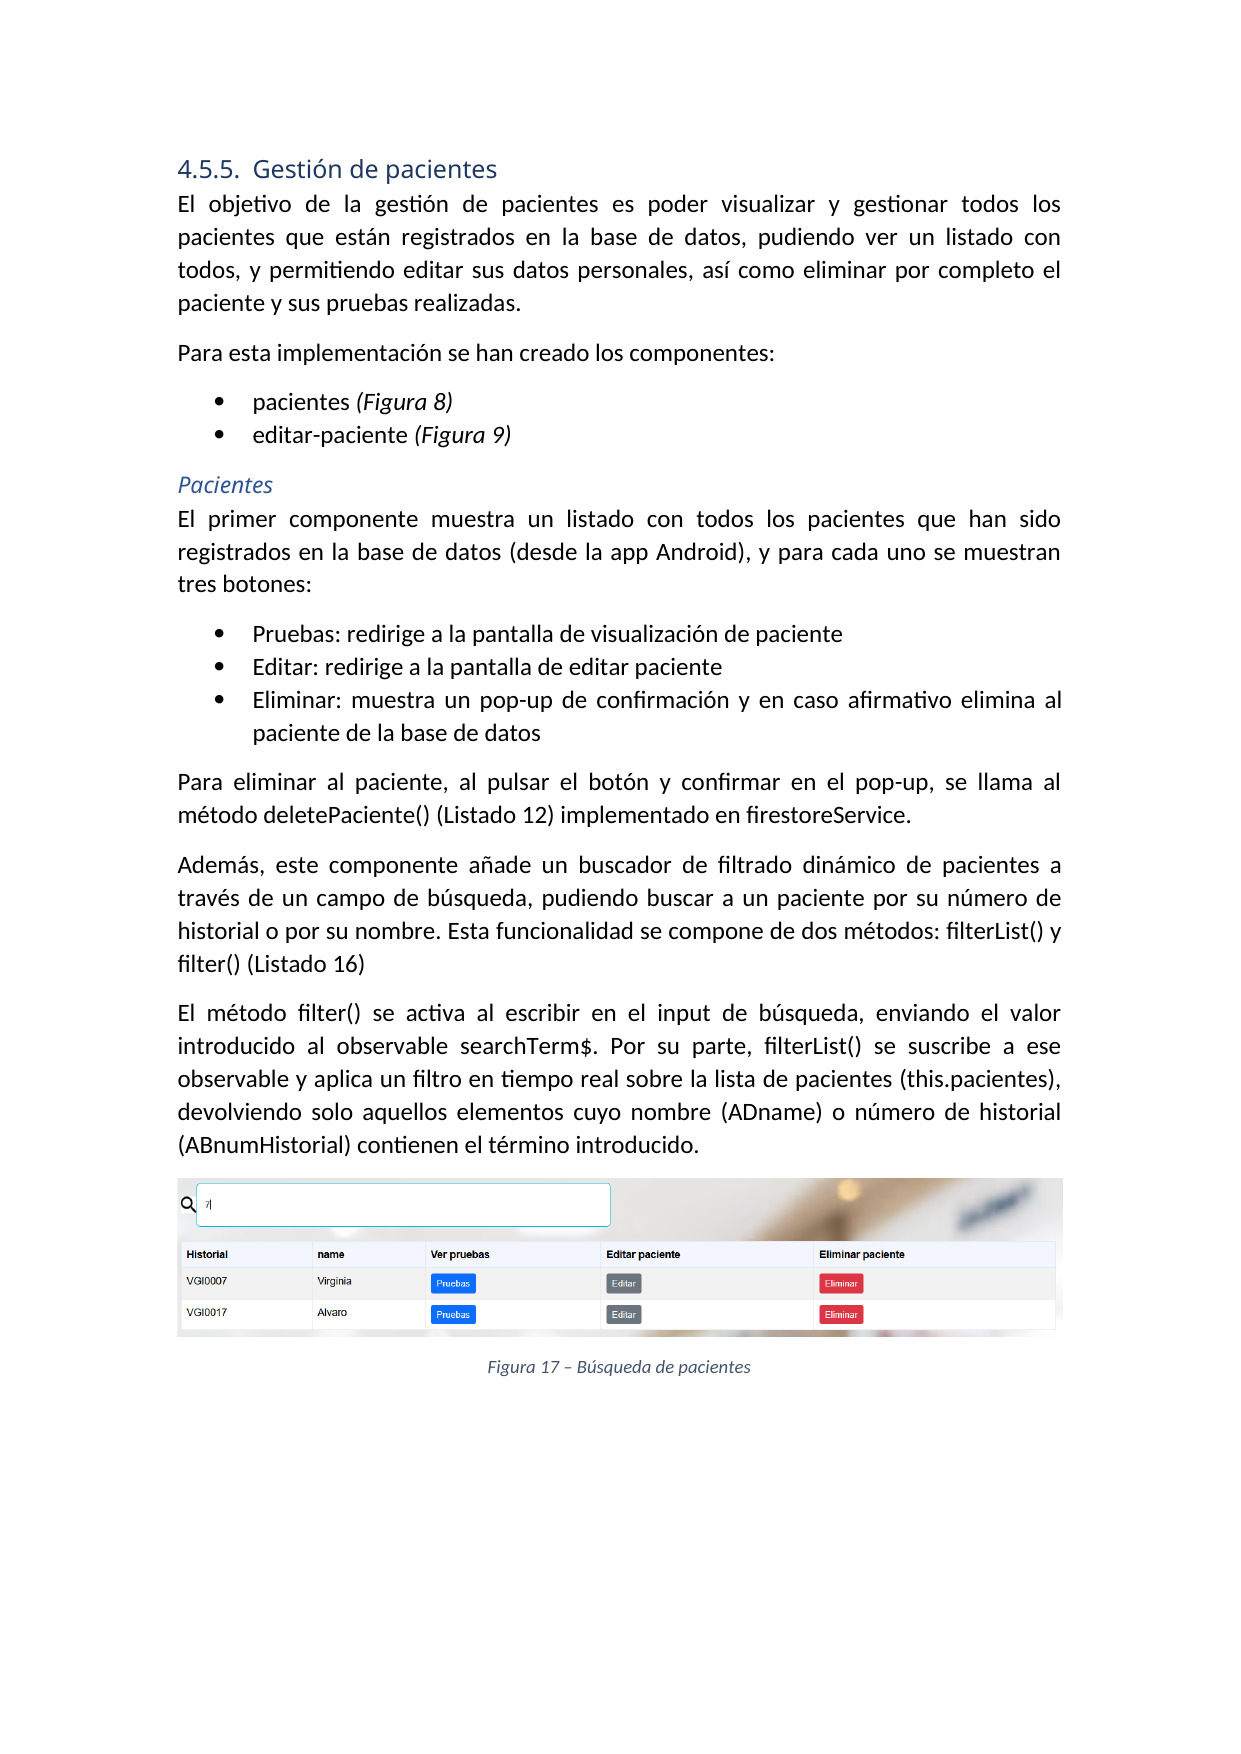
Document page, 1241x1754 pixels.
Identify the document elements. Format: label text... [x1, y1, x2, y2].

text Figura – Búsqueda de pacientes [177, 1355, 1063, 1378]
picture [177, 1178, 1063, 1337]
text Además, este componente añade un buscador de filtrado dinámico de pacientes a través de un campo de búsqueda, pudiendo buscar a un paciente por su número de historial o por su nombre. Esta funcionalidad se compone de dos métodos: filterList() y filter() (Listado 16) [177, 849, 1063, 978]
subtitle Pacientes [177, 469, 1063, 500]
list Eliminar: muestra un pop-up de confirmación y en caso afirmativo elimina al paciente de la base de datos [215, 684, 1063, 747]
list pacientes (Figura 8) [215, 386, 1063, 417]
subtitle Gestión de pacientes [177, 152, 1063, 186]
list editar-paciente (Figura 9) [215, 419, 1063, 450]
list Editar: redirige a la pantalla de editar paciente [215, 651, 1063, 682]
text El primer componente muestra un listado con todos los pacientes que han sido registrados en la base de datos (desde la app Android), y para cada uno se muestran tres botones: [177, 503, 1063, 599]
list Pruebas: redirige a la pantalla de visualización de paciente [215, 618, 1063, 649]
text Para esta implementación se han creado los componentes: [177, 337, 1063, 367]
text Para eliminar al paciente, al pulsar el botón y confirmar en el pop-up, se llama al método deletePaciente() (Listado 12) implementado en firestoreService. [177, 766, 1063, 830]
text El objetivo de la gestión de pacientes es poder visualizar y gestionar todos los pacientes que están registrados en la base de datos, pudiendo ver un listado con todos, y permitiendo editar sus datos personales, así como eliminar por completo el paciente y sus pruebas realizadas. [177, 188, 1063, 318]
text El método filter() se activa al escribir en el input de búsqueda, enviando el valor introducido al observable searchTerm$. Por su parte, filterList() se suscribe a ese observable y aplica un filtro en tiempo real sobre la lista de pacientes (this.pacientes), devolviendo solo aquellos elementos cuyo nombre (ADname) o número de historial (ABnumHistorial) contienen el término introducido. [177, 997, 1063, 1159]
